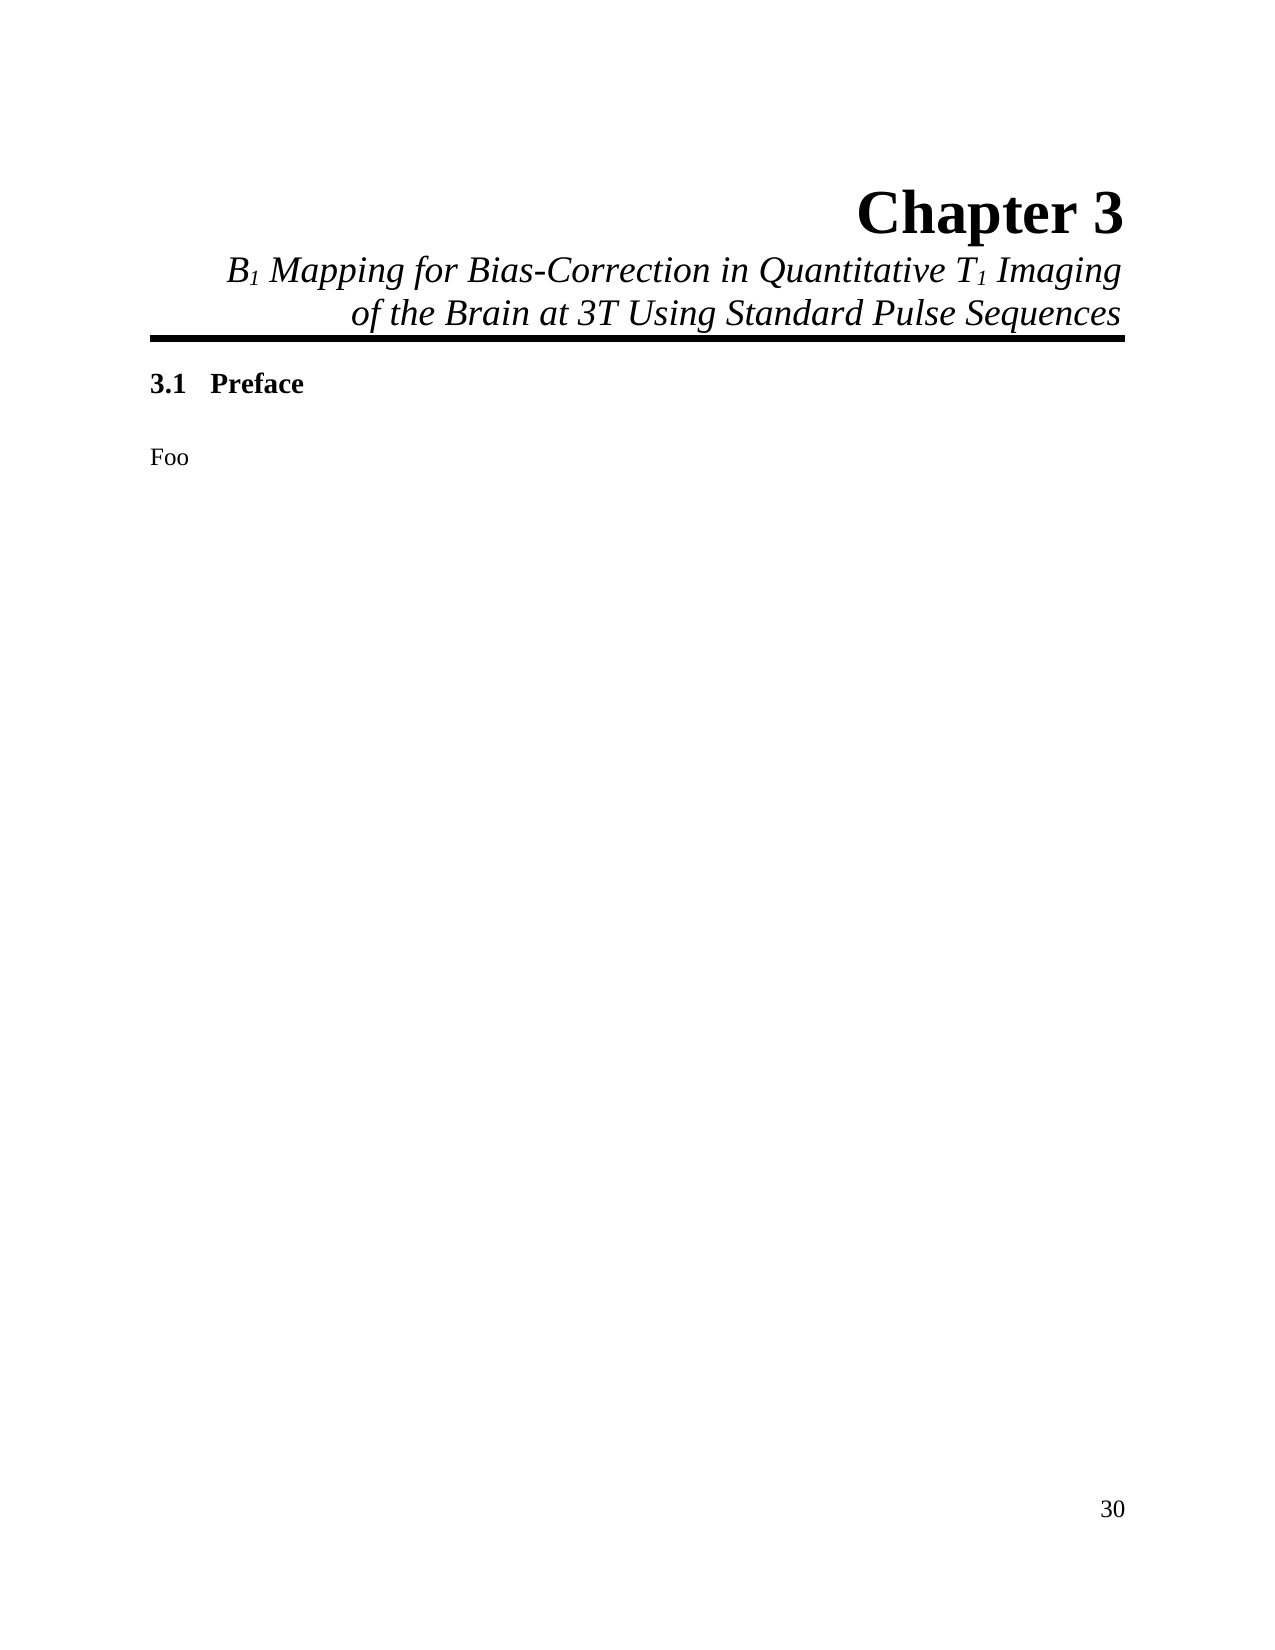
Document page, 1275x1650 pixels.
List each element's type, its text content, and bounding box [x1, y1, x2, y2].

text Foo [150, 442, 1125, 471]
subtitle B1 Mapping for Bias-Correction in Quantitative T1 Imaging of the Brain at 3T Using Standard Pulse Sequences [150, 175, 1125, 335]
subtitle Preface [150, 367, 1125, 400]
